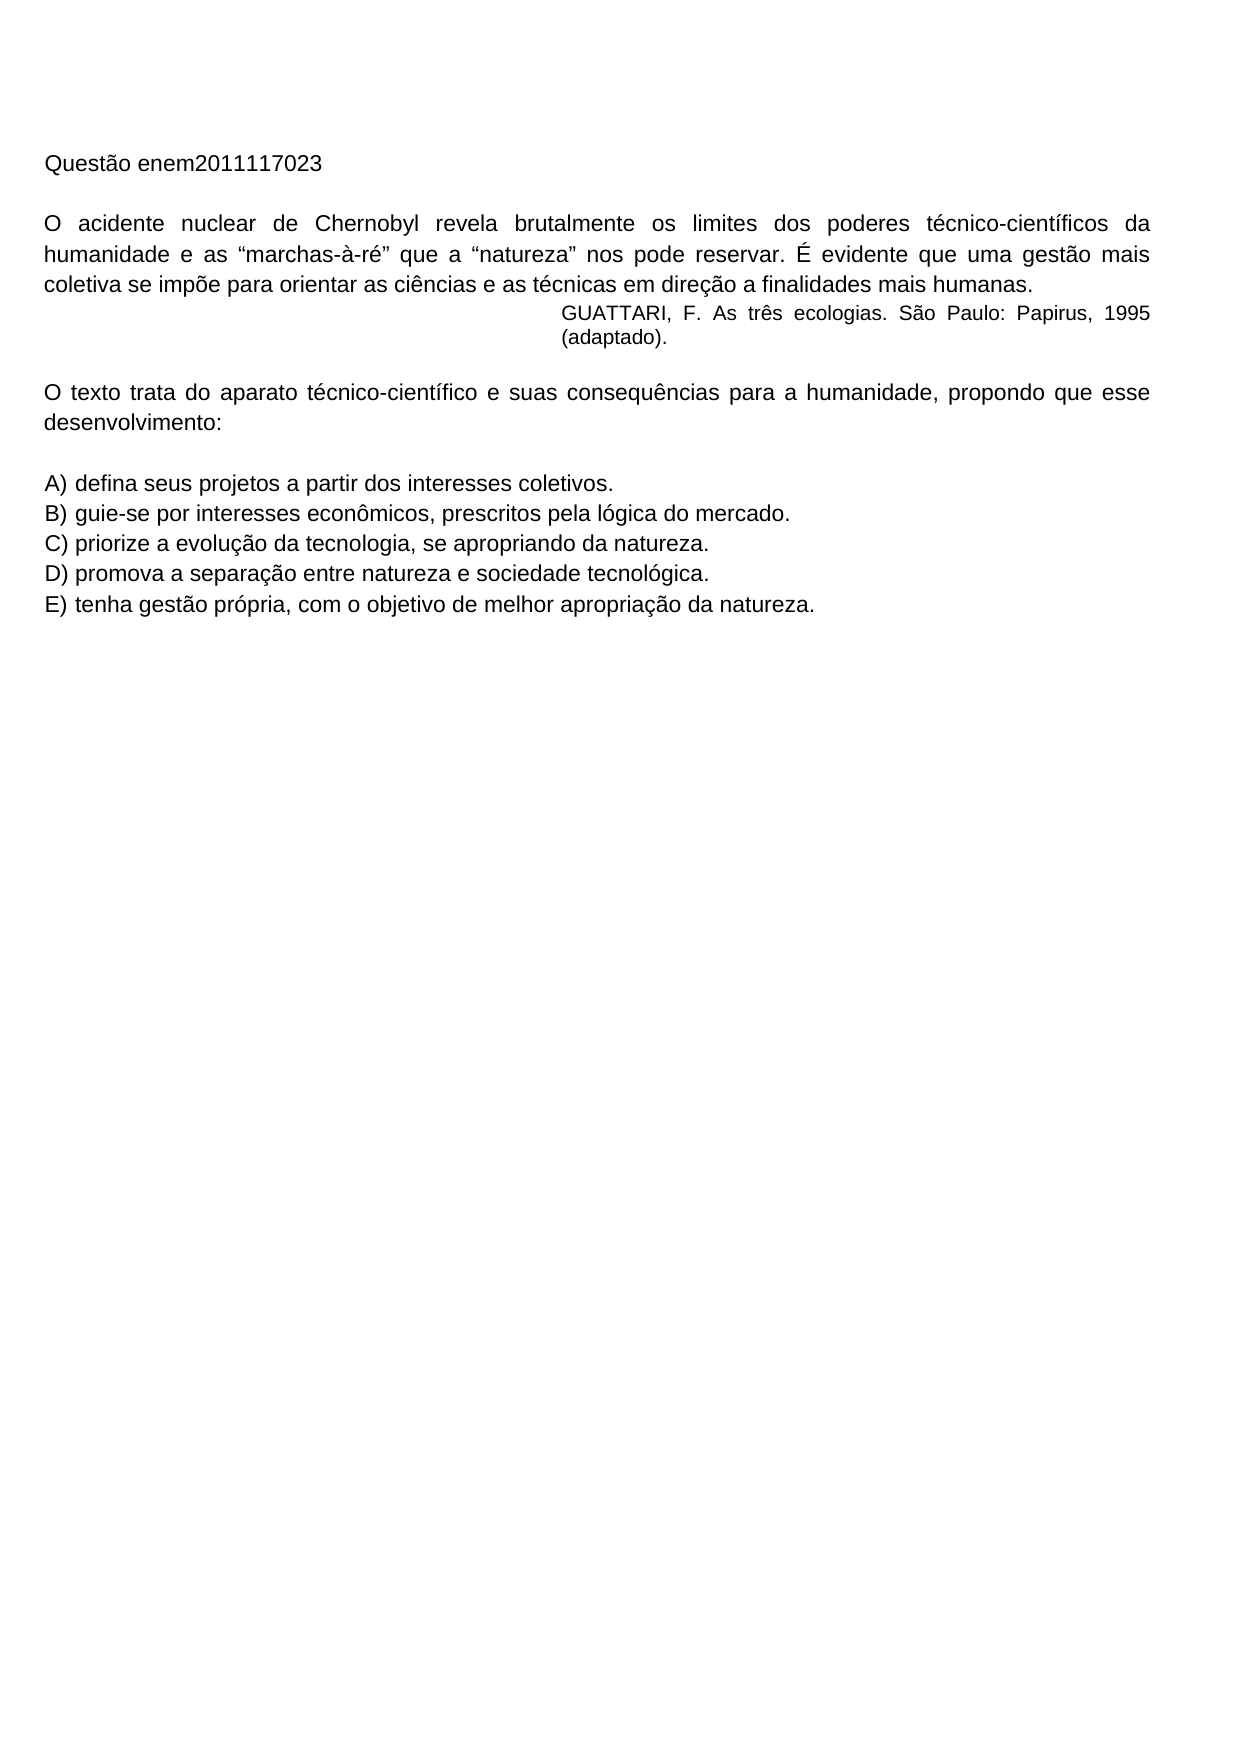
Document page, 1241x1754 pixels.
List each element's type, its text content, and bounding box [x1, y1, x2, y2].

list defina seus projetos a partir dos interesses coletivos. [44, 470, 1151, 496]
list tenha gestão própria, com o objetivo de melhor apropriação da natureza. [44, 591, 1151, 617]
list priorize a evolução da tecnologia, se apropriando da natureza. [44, 530, 1151, 557]
text Questão enem2011117023 [44, 150, 1151, 176]
text GUATTARI, F. As três ecologias. São Paulo: Papirus, 1995 (adaptado). [561, 301, 1151, 349]
list guie-se por interesses econômicos, prescritos pela lógica do mercado. [44, 500, 1151, 526]
text O acidente nuclear de Chernobyl revela brutalmente os limites dos poderes técnico-científicos da humanidade e as “marchas-à-ré” que a “natureza” nos pode reservar. É evidente que uma gestão mais coletiva se impõe para orientar as ciências e as técnicas em direção a finalidades mais humanas. [44, 210, 1151, 297]
list promova a separação entre natureza e sociedade tecnológica. [44, 560, 1151, 587]
text O texto trata do aparato técnico-científico e suas consequências para a humanidade, propondo que esse desenvolvimento: [44, 379, 1151, 436]
